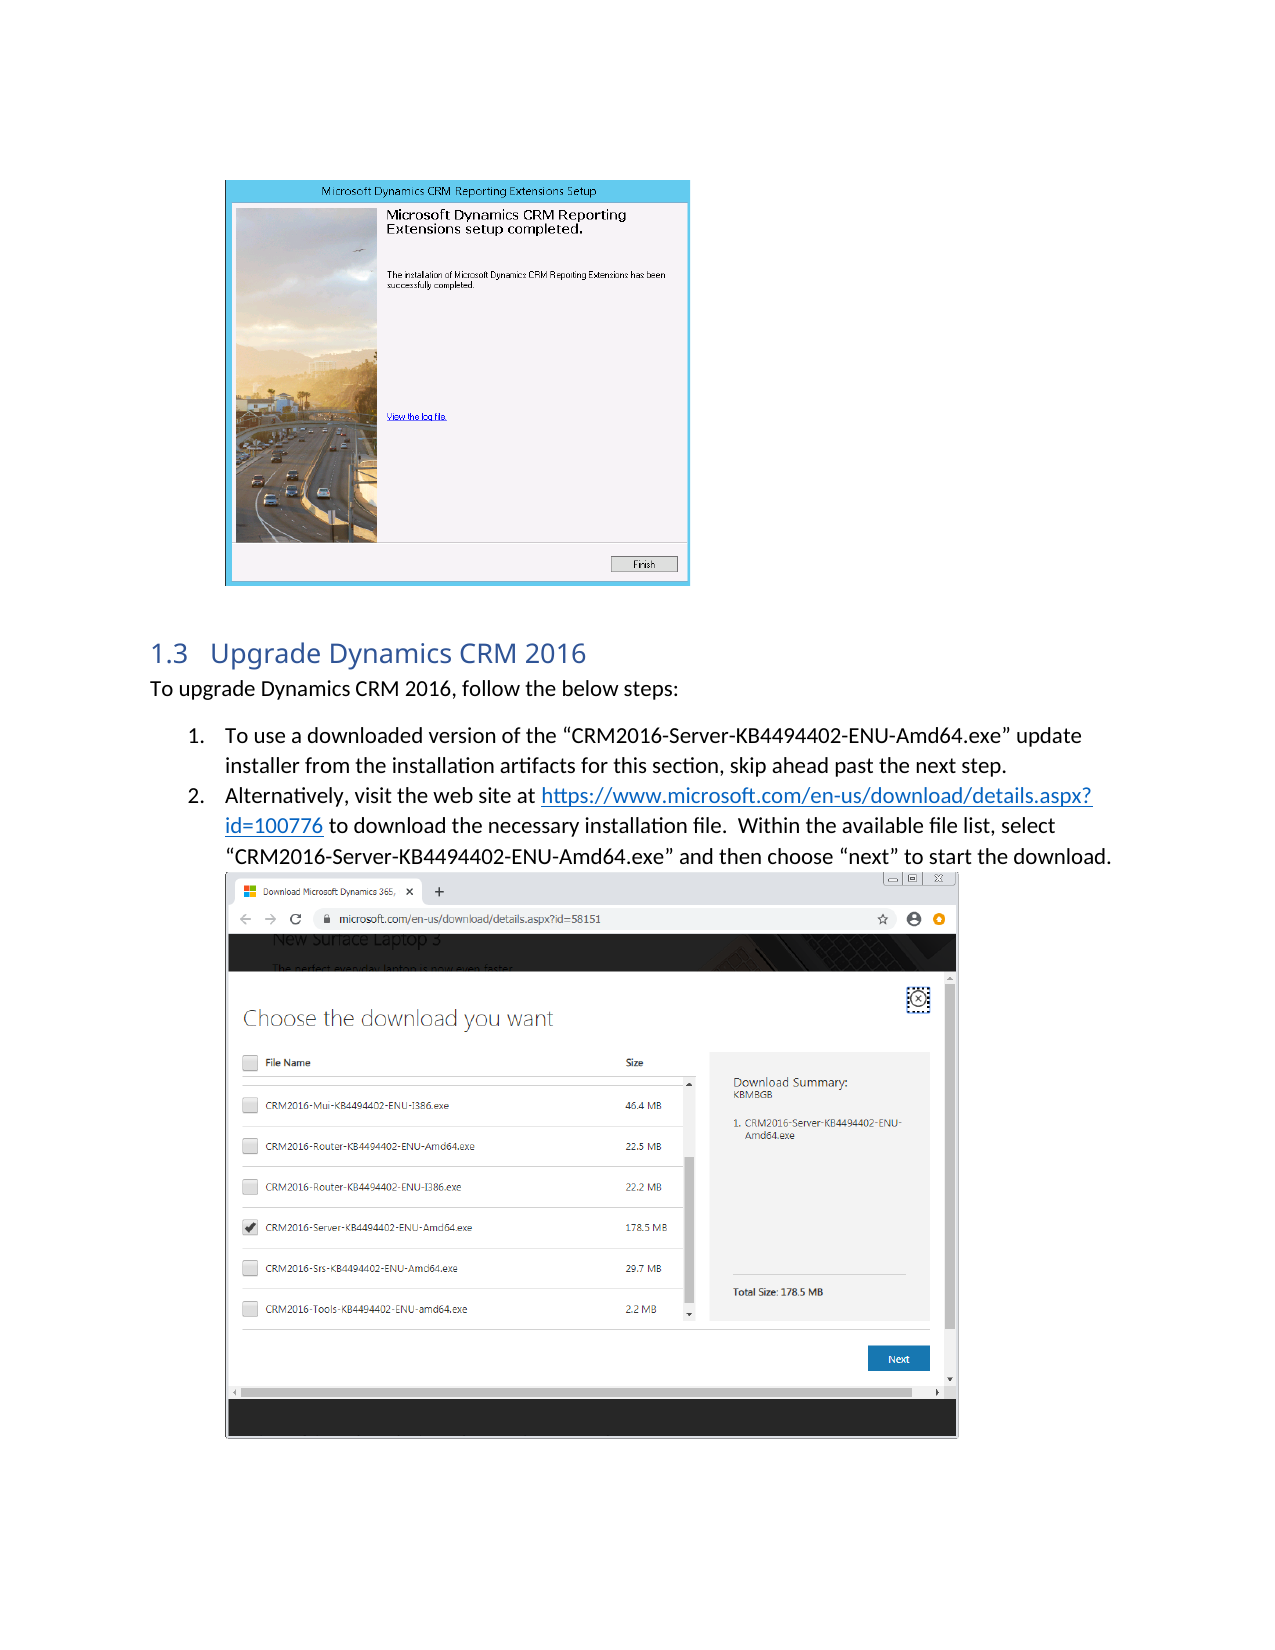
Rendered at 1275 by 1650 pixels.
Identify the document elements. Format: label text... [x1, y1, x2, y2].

text To upgrade Dynamics CRM 2016, follow the below steps: [150, 674, 1125, 702]
picture [225, 180, 690, 586]
subtitle Upgrade Dynamics CRM 2016 [150, 634, 1125, 671]
picture [225, 872, 959, 1439]
list To use a downloaded version of the “CRM2016-Server-KB4494402-ENU-Amd64.exe” update installer from the installation artifacts for this section, skip ahead past the next step. [187, 721, 1125, 779]
